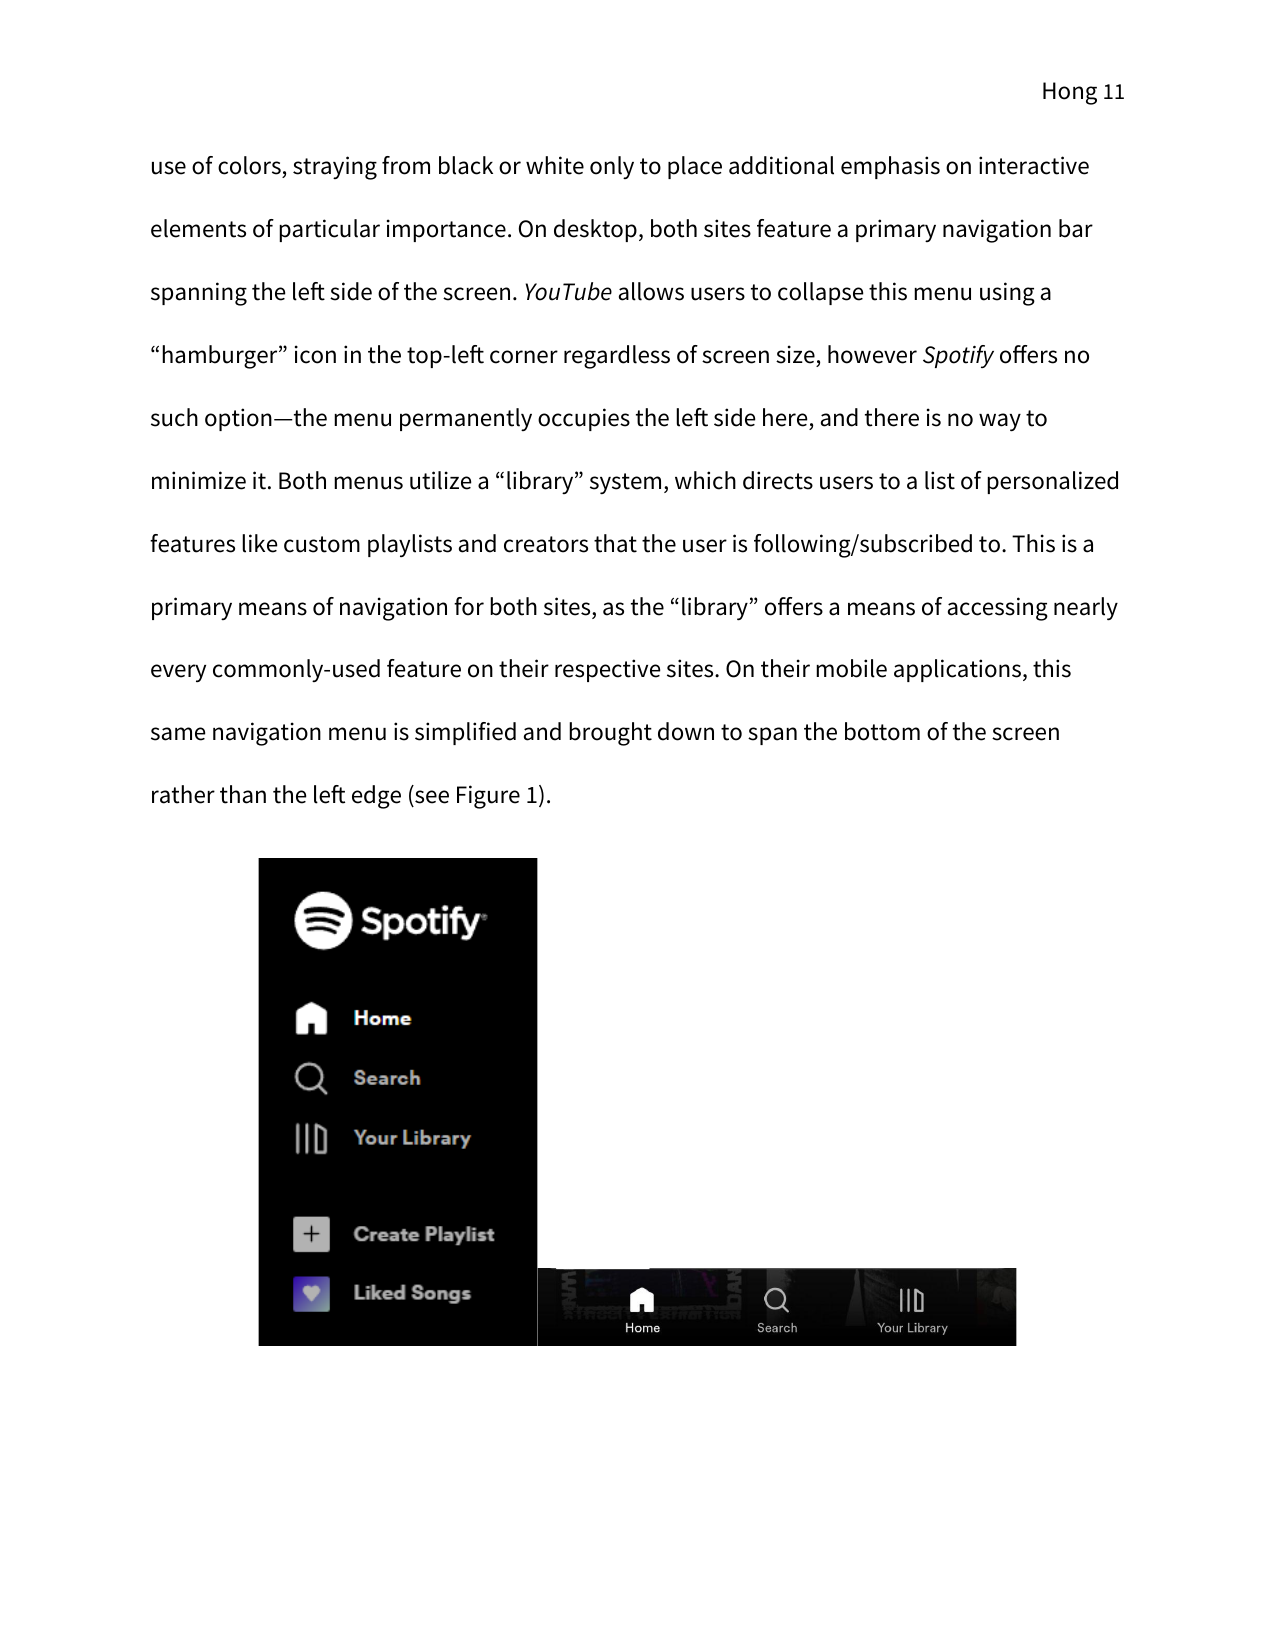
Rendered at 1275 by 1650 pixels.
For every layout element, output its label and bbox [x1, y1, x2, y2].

text [150, 150, 1125, 811]
picture [258, 858, 1017, 1346]
